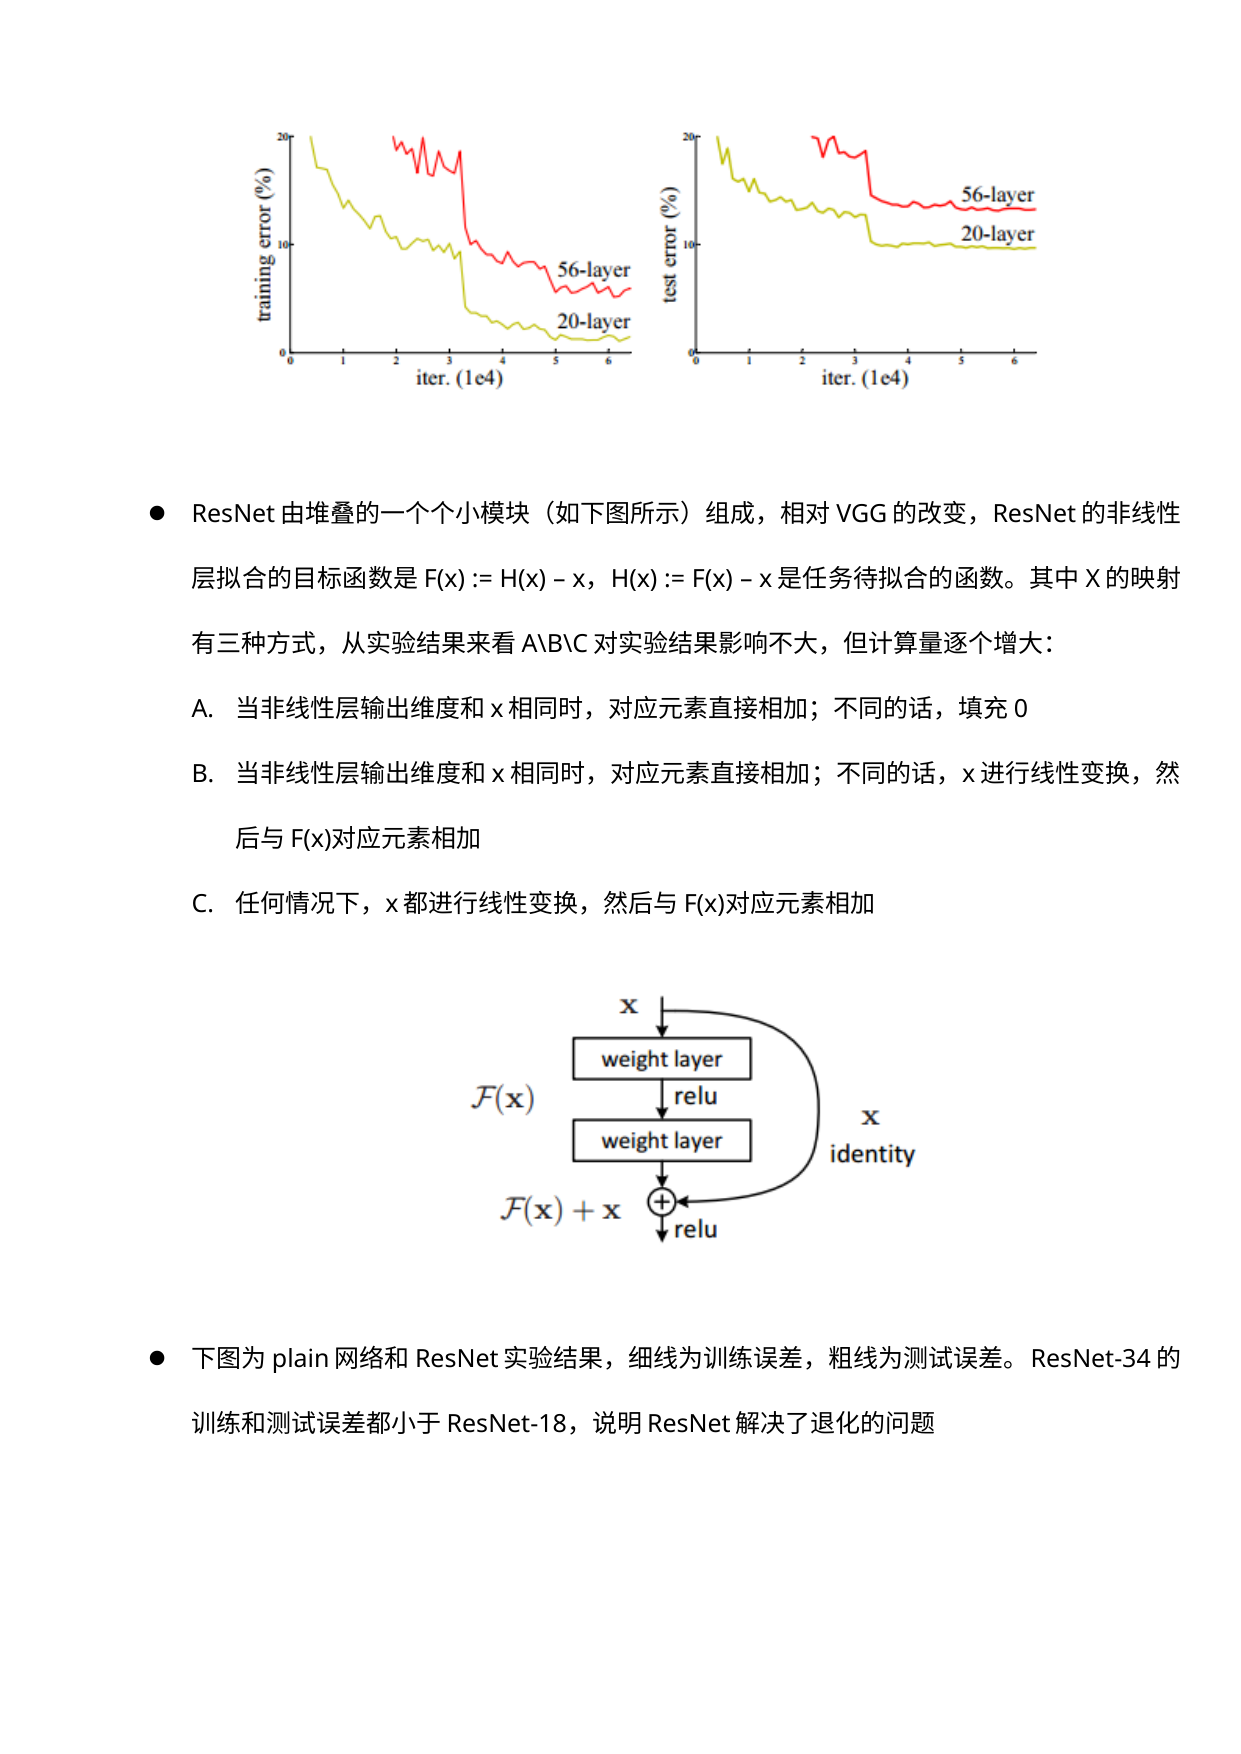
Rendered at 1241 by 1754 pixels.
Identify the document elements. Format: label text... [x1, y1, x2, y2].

list 当非线性层输出维度和x相同时，对应元素直接相加；不同的话，x进行线性变换，然后与F(x)对应元素相加 [191, 739, 1181, 869]
list 当非线性层输出维度和x相同时，对应元素直接相加；不同的话，填充0 [191, 674, 1181, 739]
list 下图为plain网络和ResNet实验结果，细线为训练误差，粗线为测试误差。ResNet-34的训练和测试误差都小于ResNet-18，说明ResNet解决了退化的问题 [148, 1324, 1181, 1454]
list ResNet由堆叠的一个个小模块（如下图所示）组成，相对VGG的改变，ResNet的非线性层拟合的目标函数是F(x) := H(x) – x，H(x) := F(x) – x是任务待拟合的函数。其中X的映射有三种方式，从实验结果来看A\B\C对实验结果影响不大，但计算量逐个增大： [148, 479, 1181, 674]
list 任何情况下，x都进行线性变换，然后与F(x)对应元素相加 [191, 869, 1181, 934]
picture [241, 122, 1084, 399]
picture [468, 979, 936, 1255]
